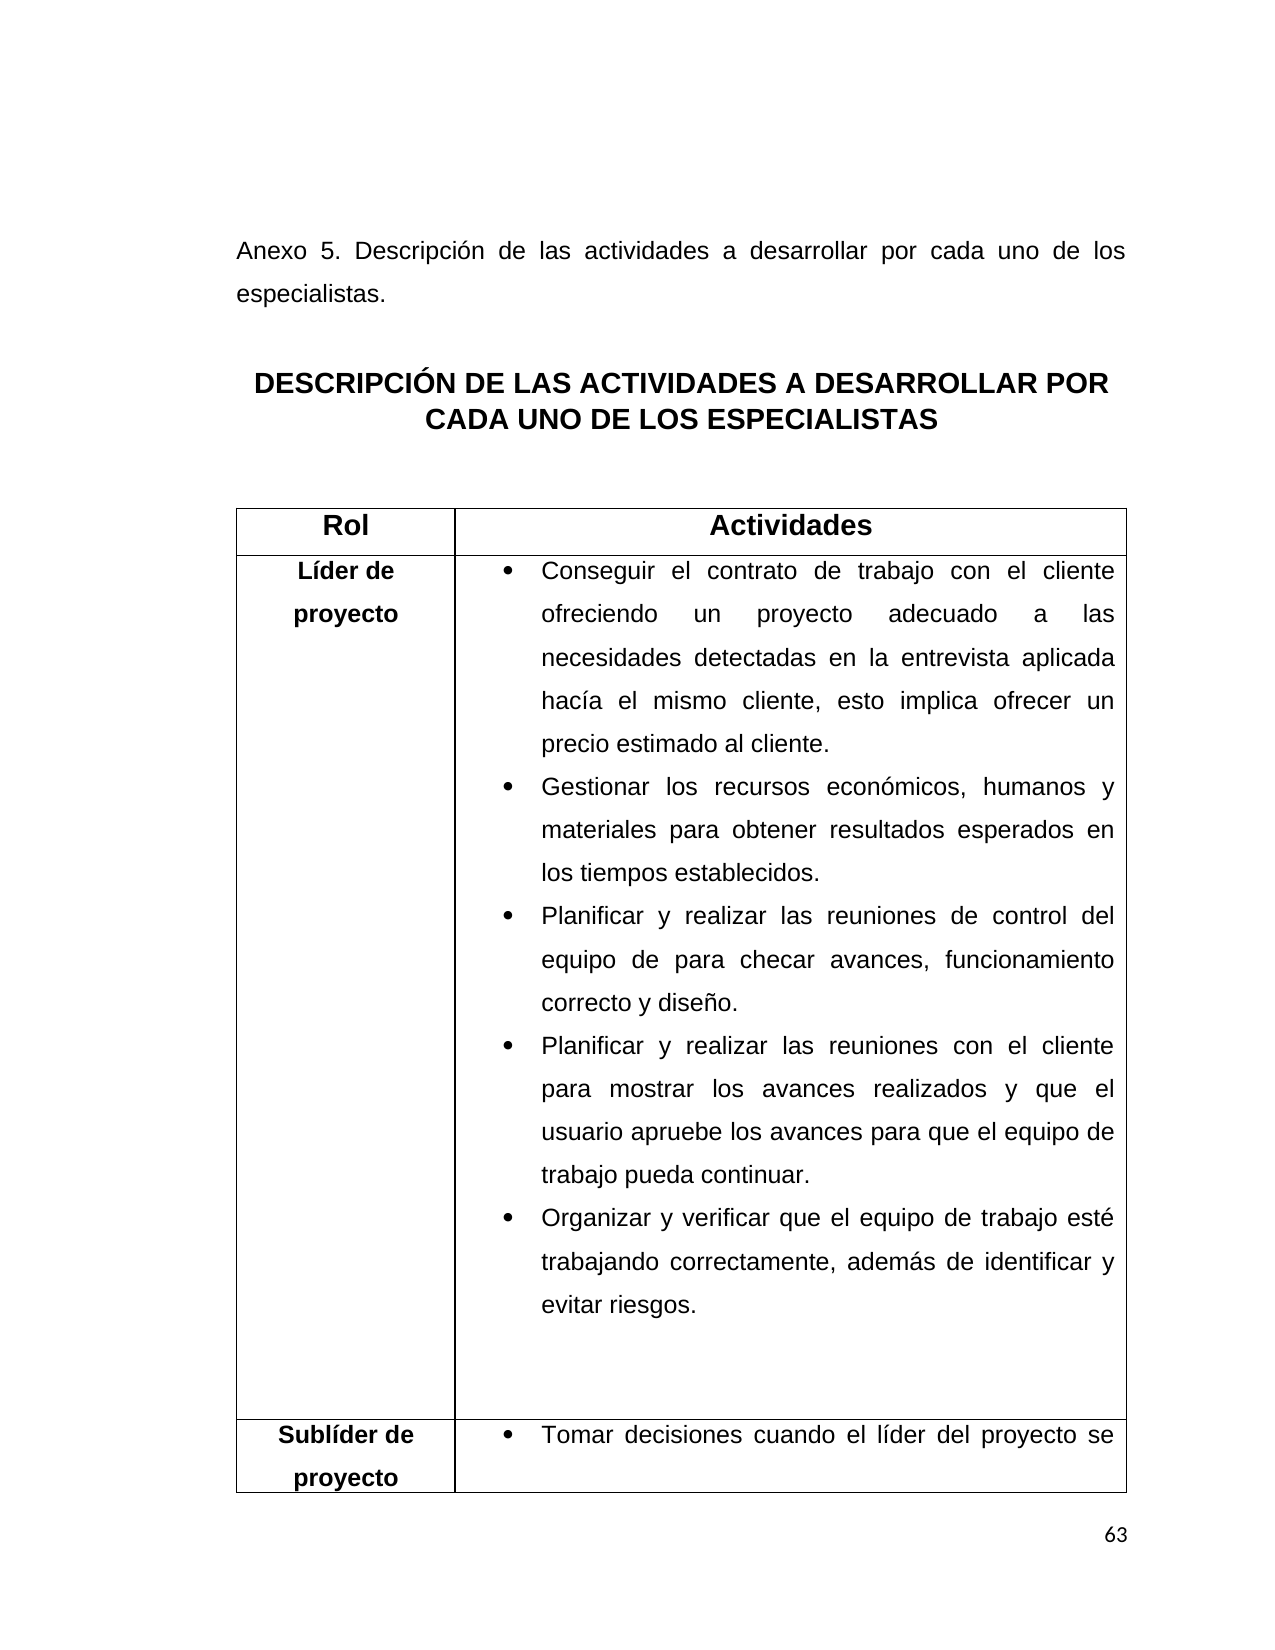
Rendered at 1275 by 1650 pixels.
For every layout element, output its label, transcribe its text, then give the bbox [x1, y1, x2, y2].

table_header Rol [237, 509, 454, 555]
table_cell Conseguir el contrato de trabajo con el cliente ofreciendo un proyecto adecuado a las necesidades detectadas en la entrevista aplicada hacía el mismo cliente, esto implica ofrecer un precio estimado al cliente. Gestionar los recursos económicos, humanos y materiales para obtener resultados esperados en los tiempos establecidos. Planificar y realizar las reuniones de control del equipo de para checar avances, funcionamiento correcto y diseño. Planificar y realizar las reuniones con el cliente para mostrar los avances realizados y que el usuario apruebe los avances para que el equipo de trabajo pueda continuar. Organizar y verificar que el equipo de trabajo esté trabajando correctamente, además de identificar y evitar riesgos. [456, 556, 1126, 1419]
text DESCRIPCIÓN DE LAS ACTIVIDADES A DESARROLLAR POR CADA UNO DE LOS ESPECIALISTAS [236, 366, 1127, 435]
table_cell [456, 1420, 1126, 1492]
text Anexo 5. Descripción de las actividades a desarrollar por cada uno de los especialistas. [236, 236, 1127, 308]
table_cell Líder de proyecto [237, 556, 454, 1419]
table_header Actividades [456, 509, 1126, 555]
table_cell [237, 1420, 454, 1492]
